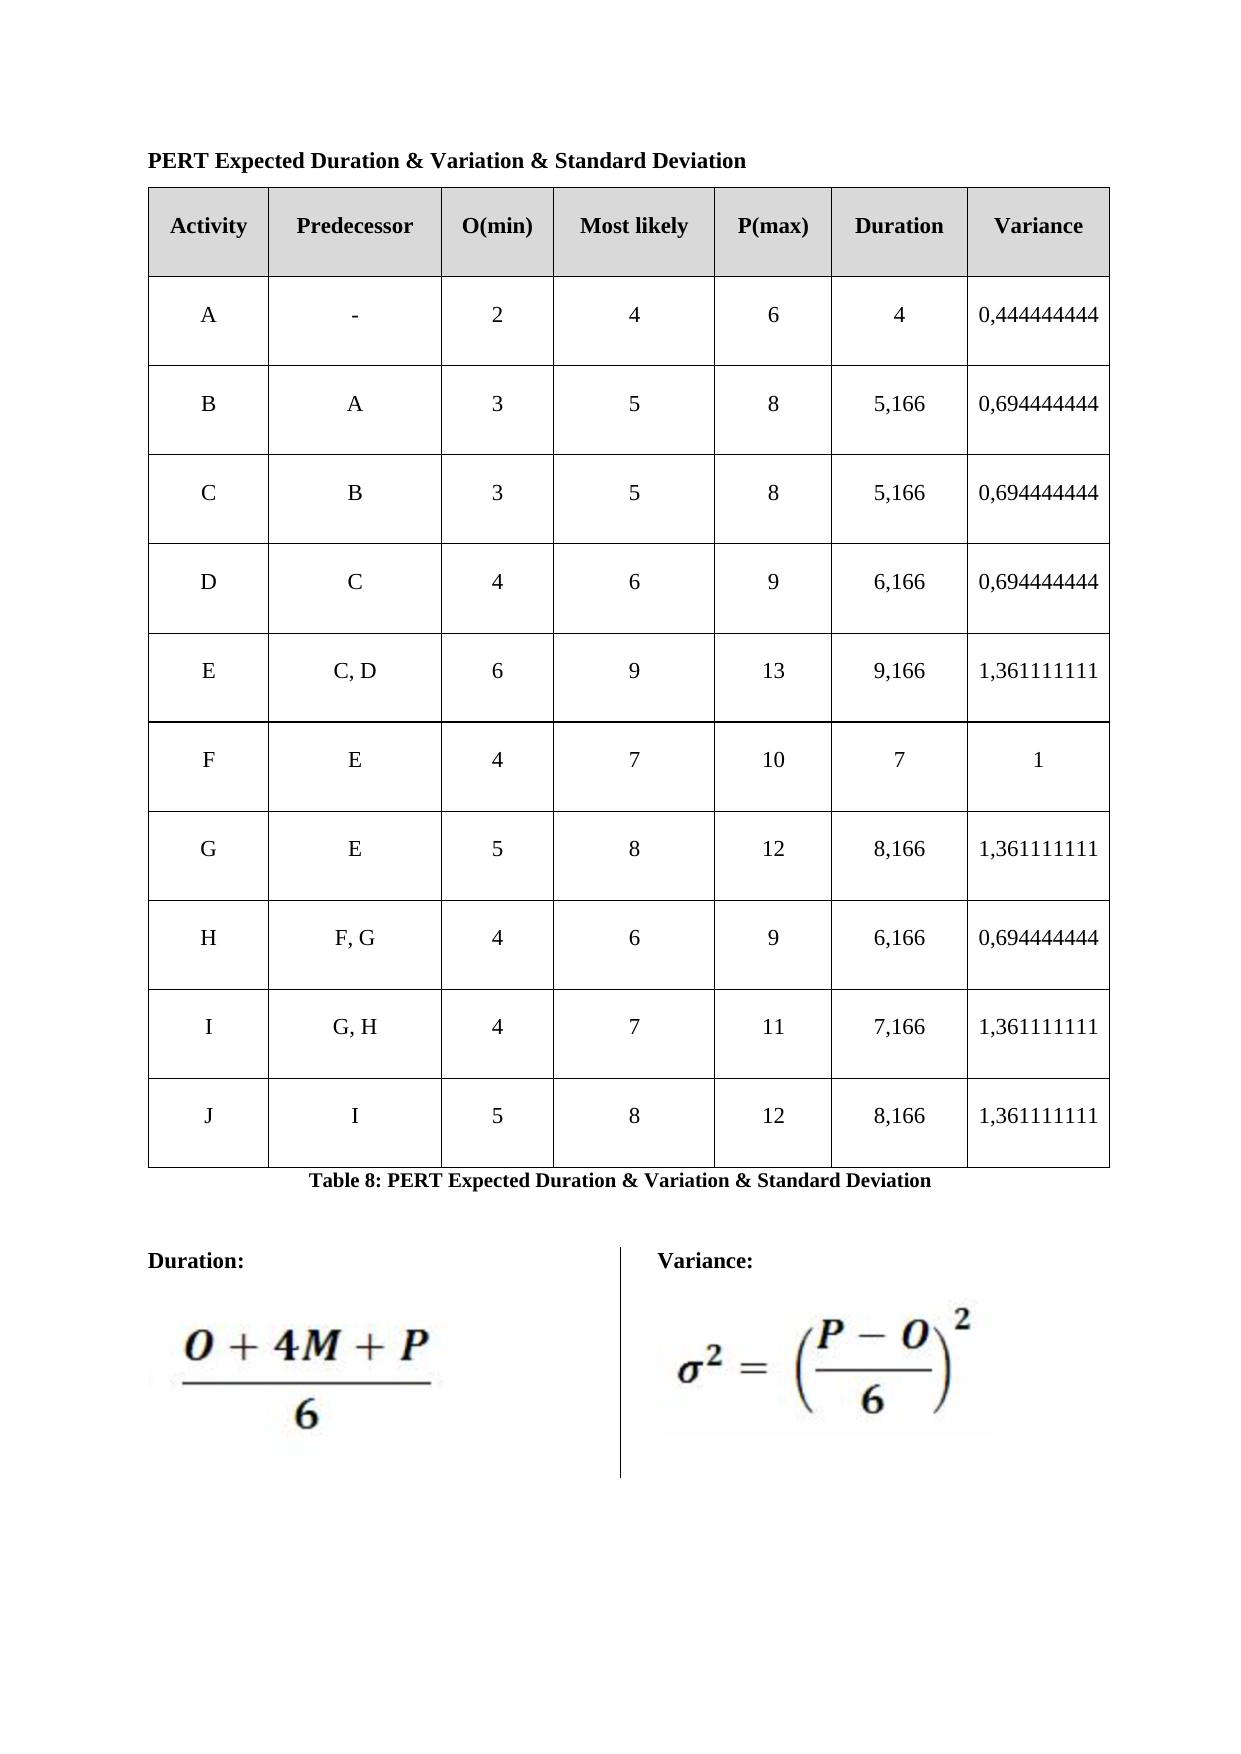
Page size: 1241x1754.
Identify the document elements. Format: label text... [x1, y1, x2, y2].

table_cell E [269, 812, 441, 899]
table_cell 5 [442, 812, 553, 899]
table_header Duration [832, 188, 967, 276]
table_cell 7,166 [832, 990, 967, 1078]
table_cell B [269, 455, 441, 543]
table_cell 1,361111111 [968, 990, 1109, 1078]
table_cell 6 [554, 901, 714, 989]
table_cell 8 [715, 366, 831, 454]
table_cell J [149, 1079, 268, 1167]
table_cell C [269, 544, 441, 632]
table_cell F, G [269, 901, 441, 989]
text PERT Expected Duration & Variation & Standard Deviation [148, 148, 1093, 174]
table_cell 9 [715, 544, 831, 632]
table_cell 6 [442, 634, 553, 721]
table_cell A [269, 366, 441, 454]
picture [657, 1286, 992, 1437]
table_cell D [149, 544, 268, 632]
table_cell E [149, 634, 268, 721]
picture [147, 1286, 457, 1458]
table_cell 4 [442, 990, 553, 1078]
table_cell 0,694444444 [968, 455, 1109, 543]
table_cell C, D [269, 634, 441, 721]
table_cell H [149, 901, 268, 989]
table_cell 4 [554, 277, 714, 365]
table_cell 4 [832, 277, 967, 365]
table_cell 9,166 [832, 634, 967, 721]
table_cell E [269, 723, 441, 811]
table_cell C [149, 455, 268, 543]
text Variance: [657, 1247, 1093, 1273]
table_cell 1 [968, 723, 1109, 811]
table_cell 1,361111111 [968, 1079, 1109, 1167]
table_cell 0,694444444 [968, 366, 1109, 454]
table_cell B [149, 366, 268, 454]
table_cell F [149, 723, 268, 811]
table_cell 8 [554, 1079, 714, 1167]
table_cell 6,166 [832, 901, 967, 989]
table_header Variance [968, 188, 1109, 276]
table_header Predecessor [269, 188, 441, 276]
table_cell 2 [442, 277, 553, 365]
table_cell 7 [554, 723, 714, 811]
table_cell 7 [832, 723, 967, 811]
text Table 8: PERT Expected Duration & Variation & Standard Deviation [148, 1168, 1093, 1192]
table_cell G [149, 812, 268, 899]
table_header Most likely [554, 188, 714, 276]
table_cell 1,361111111 [968, 812, 1109, 899]
table_cell 8,166 [832, 1079, 967, 1167]
table_cell 4 [442, 723, 553, 811]
table_cell 6 [554, 544, 714, 632]
table_cell 0,694444444 [968, 544, 1109, 632]
table_cell 13 [715, 634, 831, 721]
table_cell 8 [715, 455, 831, 543]
text Duration: [148, 1247, 583, 1273]
table_cell 12 [715, 812, 831, 899]
table_cell 5,166 [832, 455, 967, 543]
table_cell 7 [554, 990, 714, 1078]
table_cell - [269, 277, 441, 365]
table_cell 3 [442, 366, 553, 454]
table_cell I [149, 990, 268, 1078]
table_cell G, H [269, 990, 441, 1078]
table_cell 12 [715, 1079, 831, 1167]
table_cell 0,694444444 [968, 901, 1109, 989]
table_cell 0,444444444 [968, 277, 1109, 365]
table_cell 4 [442, 544, 553, 632]
table_cell 5 [442, 1079, 553, 1167]
table_cell 5 [554, 366, 714, 454]
table_header Activity [149, 188, 268, 276]
table_cell 11 [715, 990, 831, 1078]
table_cell 3 [442, 455, 553, 543]
table_cell 1,361111111 [968, 634, 1109, 721]
table_cell 4 [442, 901, 553, 989]
table_cell I [269, 1079, 441, 1167]
table_cell 5 [554, 455, 714, 543]
table_cell 8,166 [832, 812, 967, 899]
table_cell 6 [715, 277, 831, 365]
table_cell A [149, 277, 268, 365]
table_header P(max) [715, 188, 831, 276]
table_cell 5,166 [832, 366, 967, 454]
table_cell 9 [715, 901, 831, 989]
table_cell 10 [715, 723, 831, 811]
table_cell 8 [554, 812, 714, 899]
table_cell 6,166 [832, 544, 967, 632]
table_cell 9 [554, 634, 714, 721]
table_header O(min) [442, 188, 553, 276]
